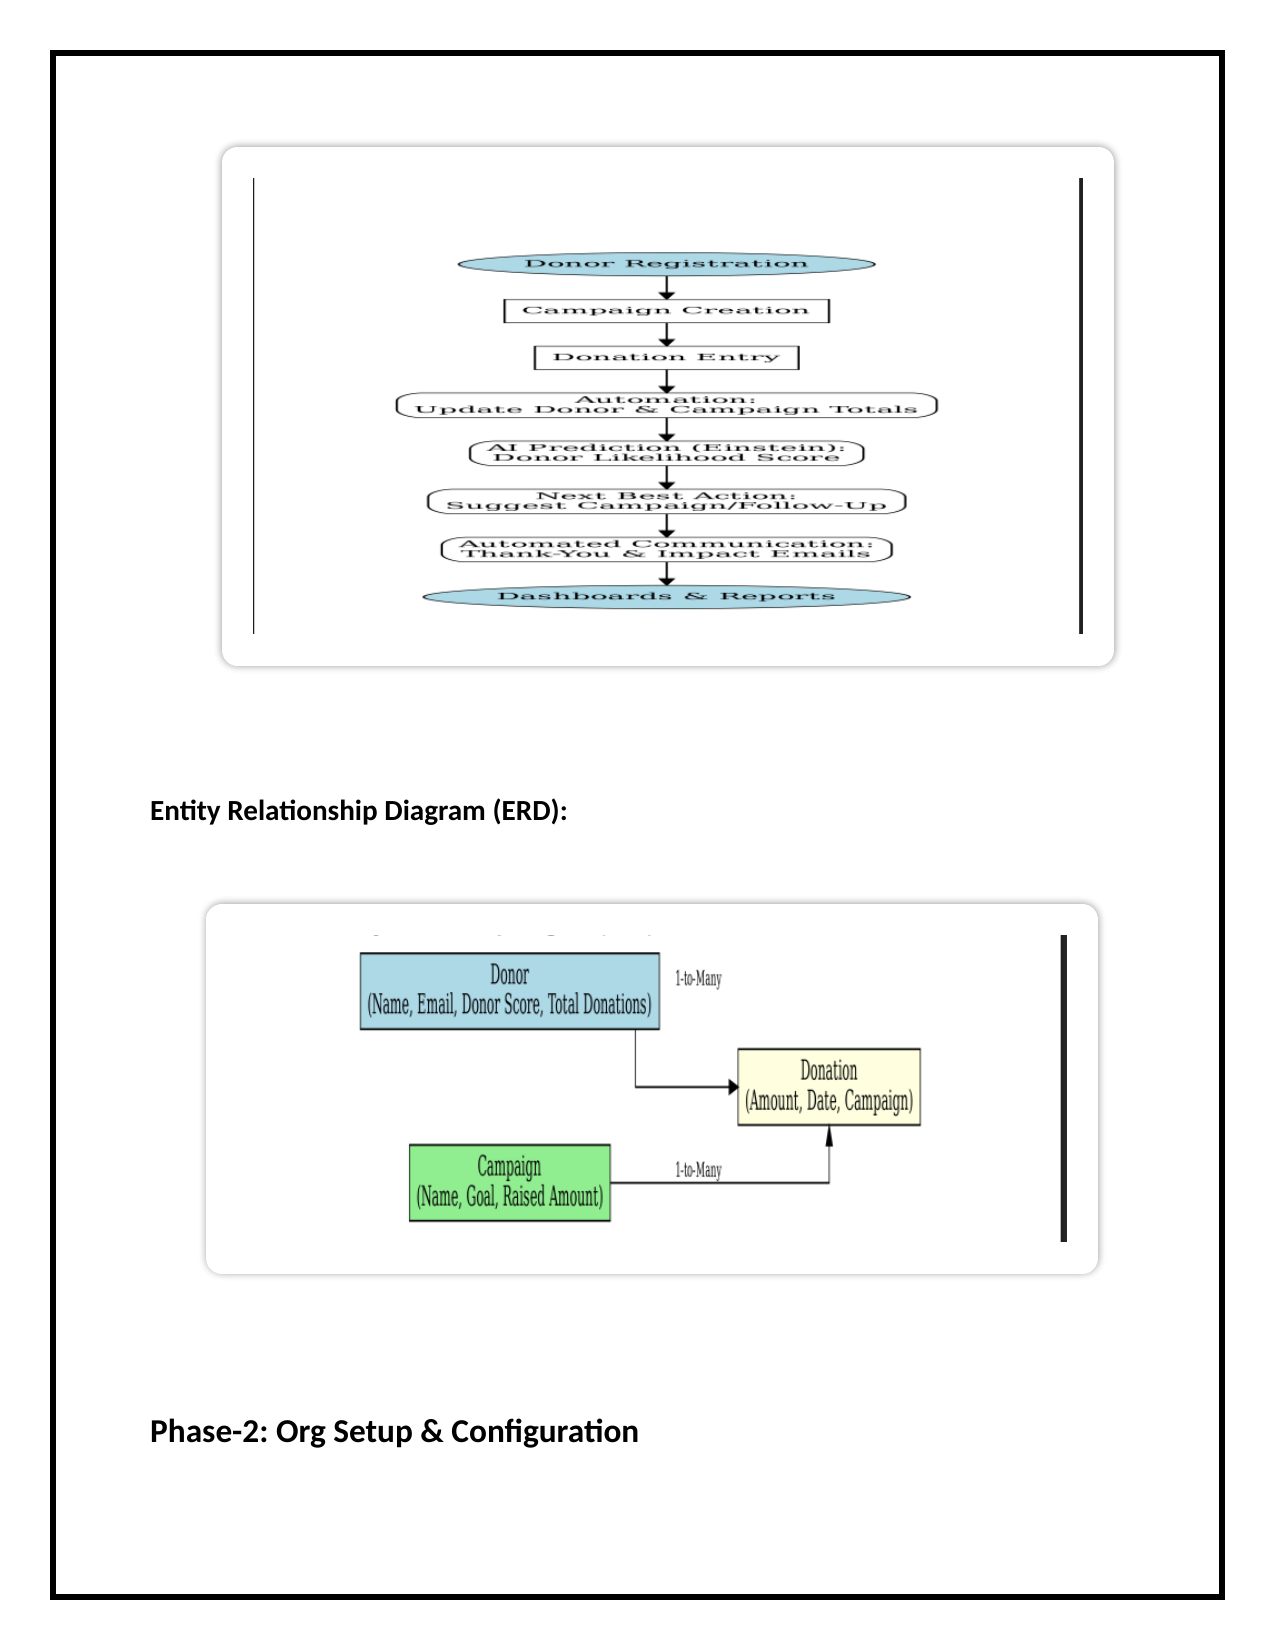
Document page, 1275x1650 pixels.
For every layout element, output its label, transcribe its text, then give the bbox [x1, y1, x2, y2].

text Entity Relationship Diagram (ERD): [150, 792, 1125, 828]
picture [238, 935, 1067, 1242]
picture [253, 178, 1083, 634]
text Phase-2: Org Setup & Configuration [150, 1410, 1125, 1451]
